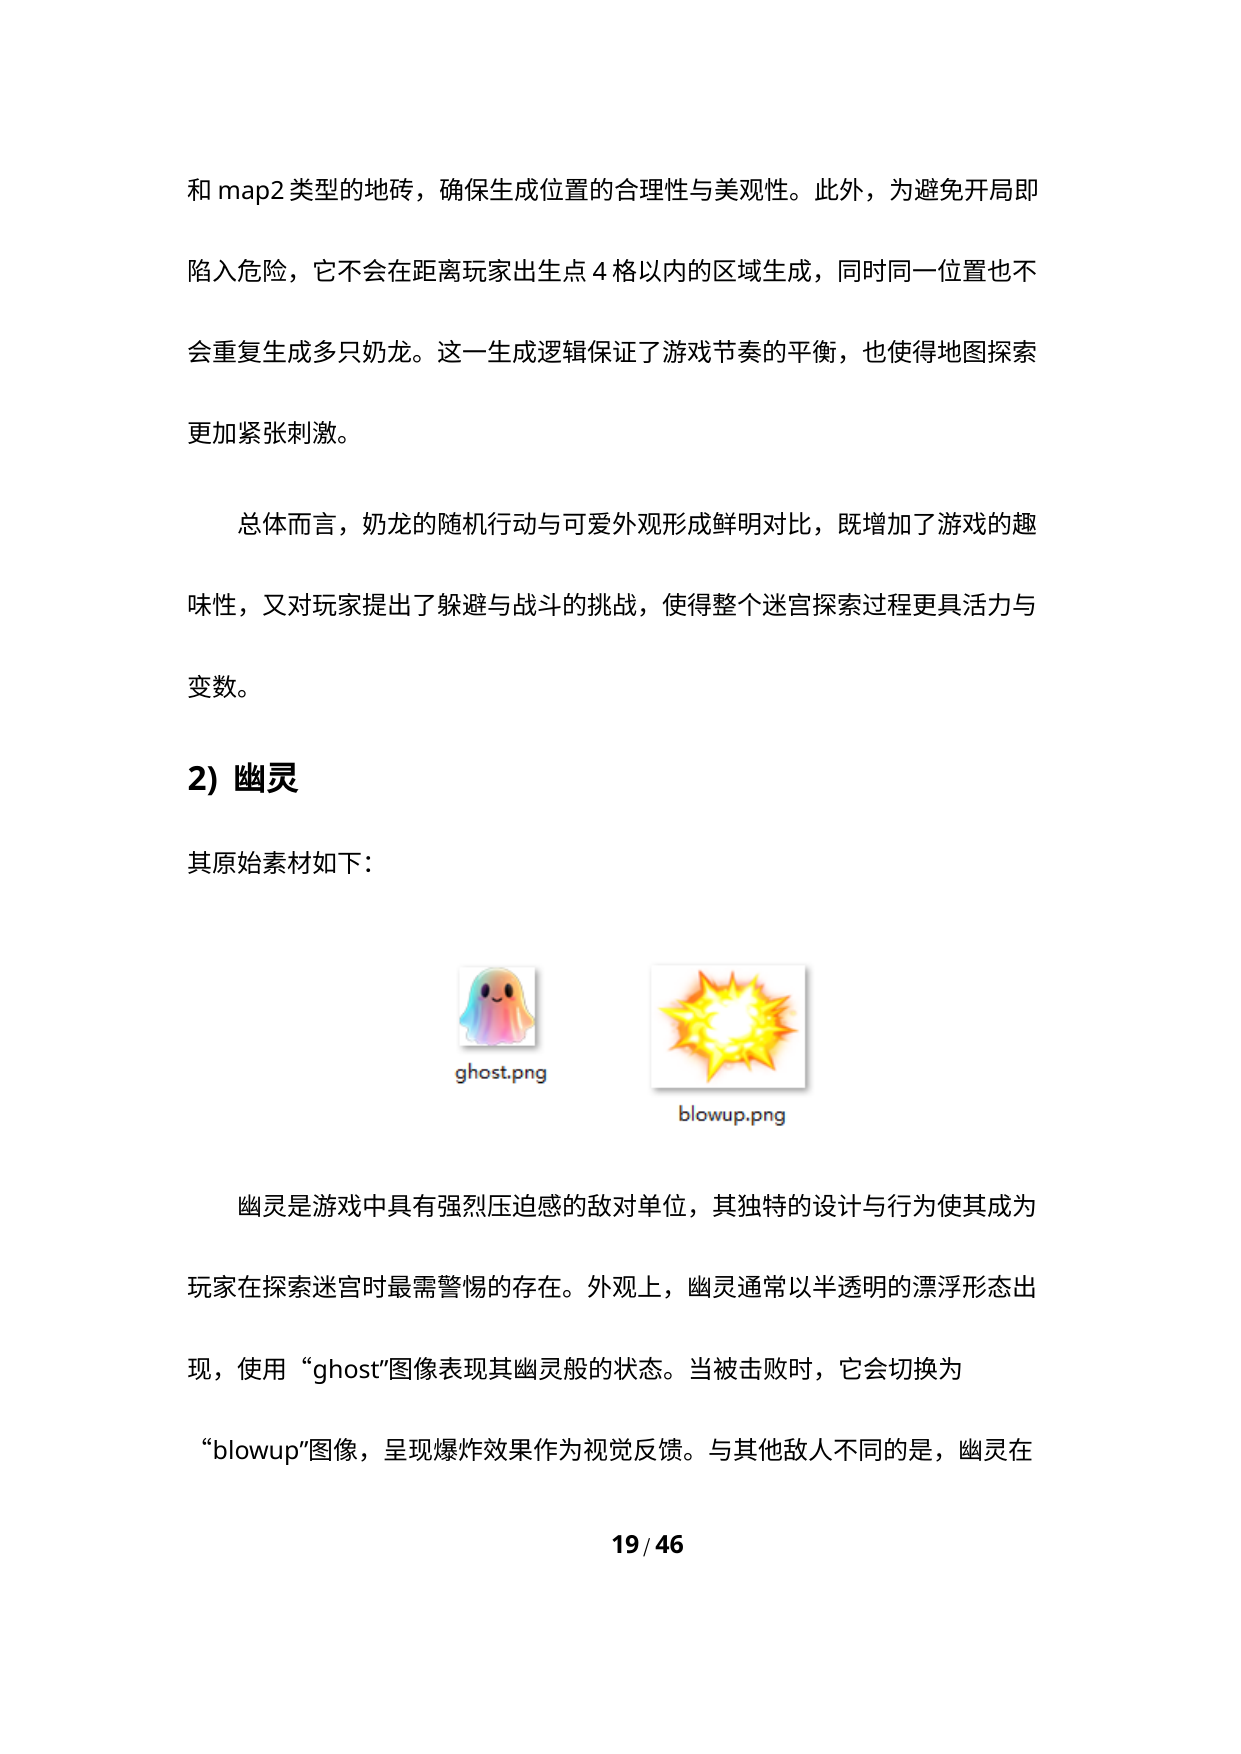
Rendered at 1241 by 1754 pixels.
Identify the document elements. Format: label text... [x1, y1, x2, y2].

picture [397, 919, 609, 1140]
picture [614, 943, 843, 1140]
subtitle 幽灵 [187, 743, 1053, 808]
text 其原始素材如下： [187, 829, 1053, 894]
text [187, 1172, 1053, 1481]
text 总体而言，奶龙的随机行动与可爱外观形成鲜明对比，既增加了游戏的趣味性，又对玩家提出了躲避与战斗的挑战，使得整个迷宫探索过程更具活力与变数。 [187, 490, 1053, 718]
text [187, 156, 1053, 464]
